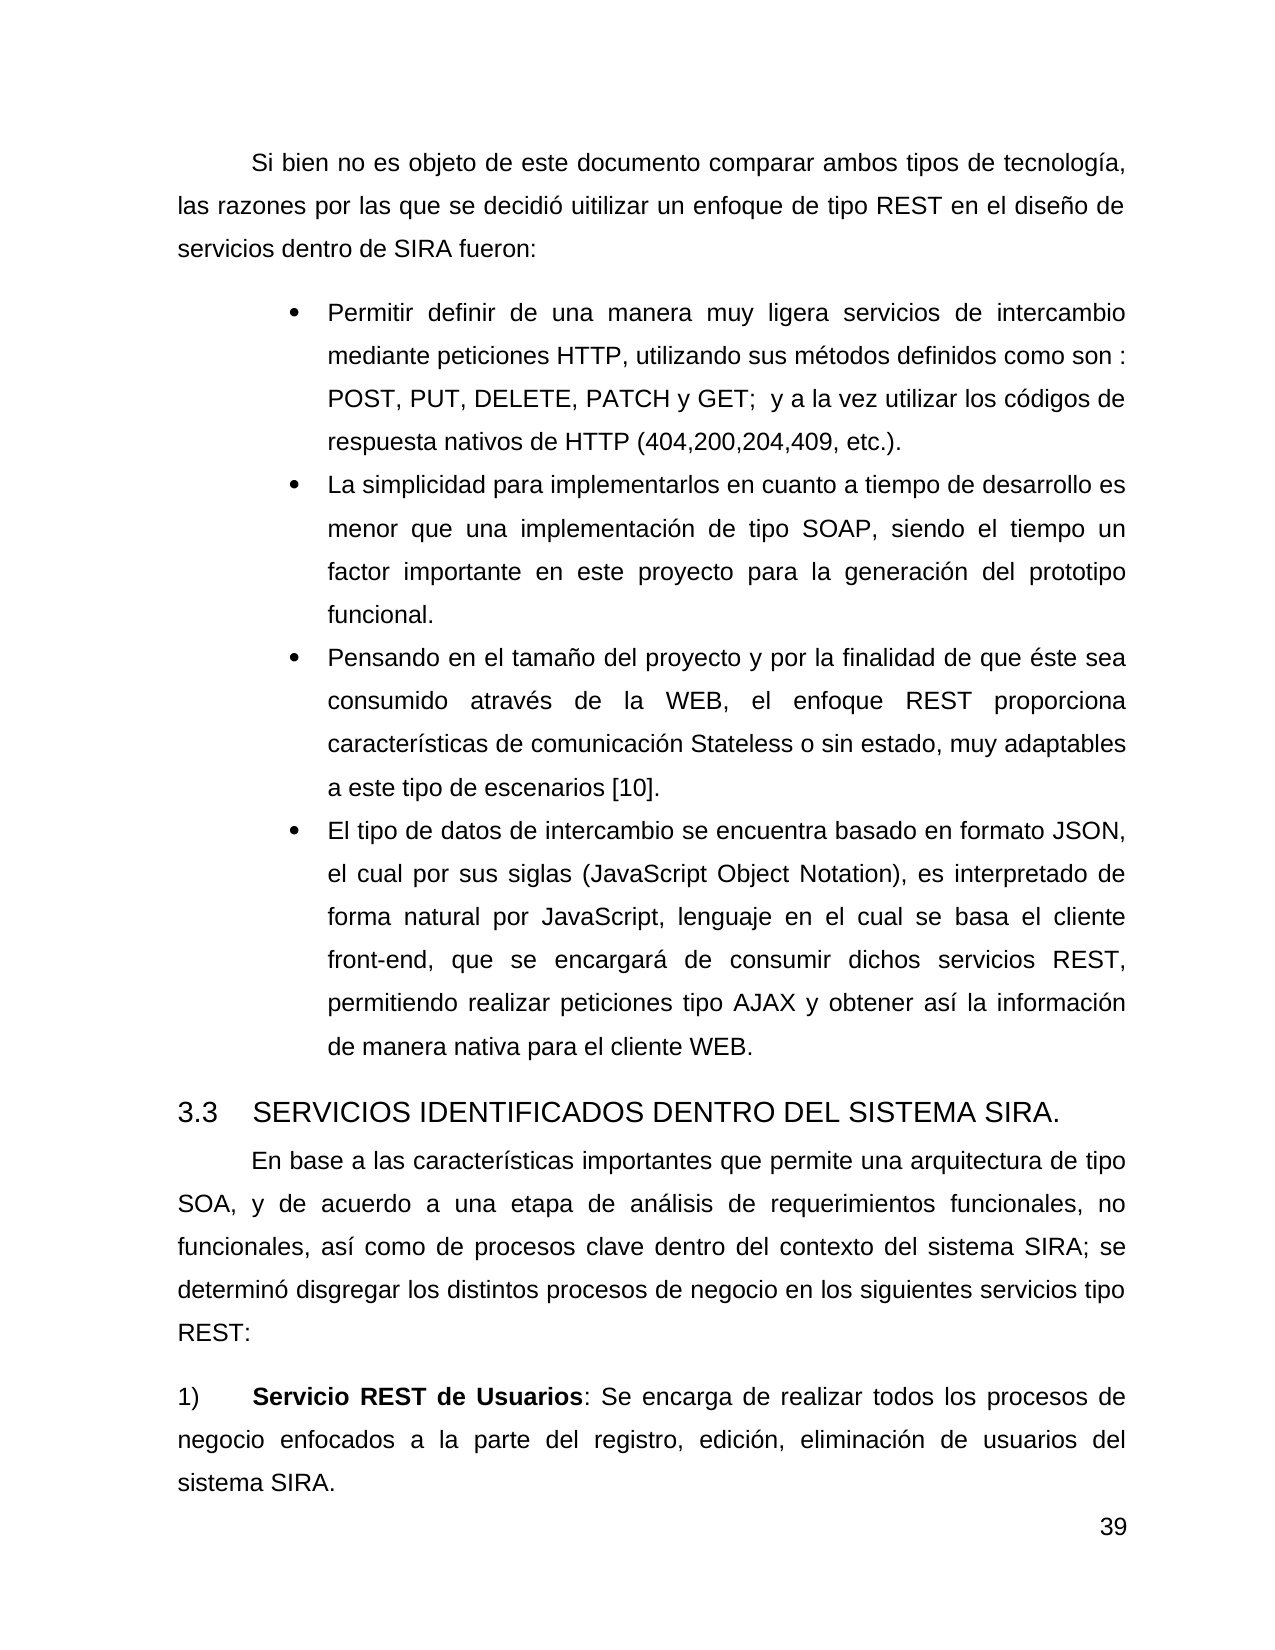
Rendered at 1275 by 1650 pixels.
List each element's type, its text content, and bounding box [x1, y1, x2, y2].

list La simplicidad para implementarlos en cuanto a tiempo de desarrollo es menor que una implementación de tipo SOAP, siendo el tiempo un factor importante en este proyecto para la generación del prototipo funcional. [290, 471, 1127, 629]
list Pensando en el tamaño del proyecto y por la finalidad de que éste sea consumido através de la WEB, el enfoque REST proporciona características de comunicación Stateless o sin estado, muy adaptables a este tipo de escenarios [10]. [290, 643, 1127, 801]
subtitle SERVICIOS IDENTIFICADOS DENTRO DEL SISTEMA SIRA. [177, 1095, 1127, 1129]
list El tipo de datos de intercambio se encuentra basado en formato JSON, el cual por sus siglas (JavaScript Object Notation), es interpretado de forma natural por JavaScript, lenguaje en el cual se basa el cliente front-end, que se encargará de consumir dichos servicios REST, permitiendo realizar peticiones tipo AJAX y obtener así la información de manera nativa para el cliente WEB. [290, 816, 1127, 1060]
list Servicio REST de Usuarios: Se encarga de realizar todos los procesos de negocio enfocados a la parte del registro, edición, eliminación de usuarios del sistema SIRA. [177, 1382, 1127, 1497]
text Si bien no es objeto de este documento comparar ambos tipos de tecnología, las razones por las que se decidió uitilizar un enfoque de tipo REST en el diseño de servicios dentro de SIRA fueron: [177, 148, 1127, 263]
text En base a las características importantes que permite una arquitectura de tipo SOA, y de acuerdo a una etapa de análisis de requerimientos funcionales, no funcionales, así como de procesos clave dentro del contexto del sistema SIRA; se determinó disgregar los distintos procesos de negocio en los siguientes servicios tipo REST: [177, 1146, 1127, 1347]
list Permitir definir de una manera muy ligera servicios de intercambio mediante peticiones HTTP, utilizando sus métodos definidos como son : POST, PUT, DELETE, PATCH y GET; y a la vez utilizar los códigos de respuesta nativos de HTTP (404,200,204,409, etc.). [290, 298, 1127, 456]
